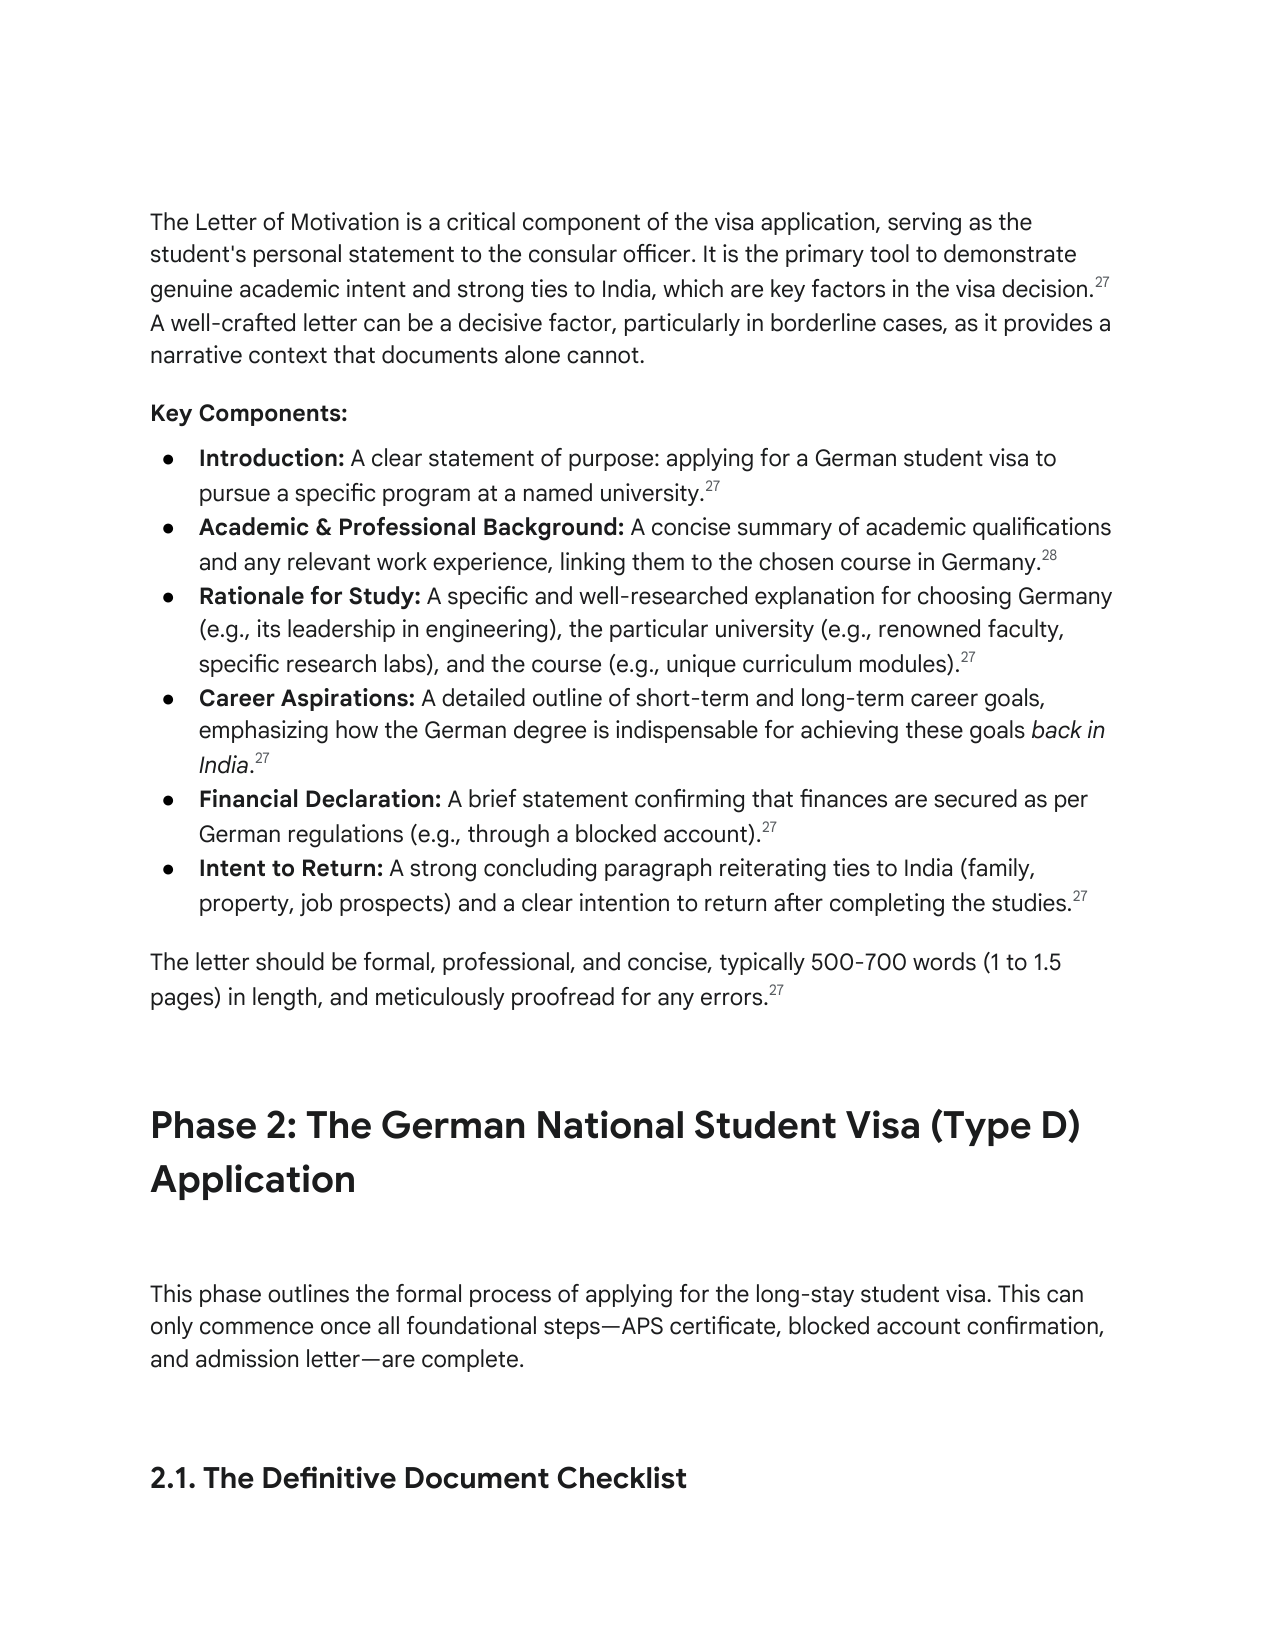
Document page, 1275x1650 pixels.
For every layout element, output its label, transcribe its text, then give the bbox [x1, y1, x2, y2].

text The Letter of Motivation is a critical component of the visa application, serving as the student's personal statement to the consular officer. It is the primary tool to demonstrate genuine academic intent and strong ties to India, which are key factors in the visa decision.27 A well-crafted letter can be a decisive factor, particularly in borderline cases, as it provides a narrative context that documents alone cannot. [150, 208, 1125, 370]
list Intent to Return: A strong concluding paragraph reiterating ties to India (family, property, job prospects) and a clear intention to return after completing the studies.27 [161, 854, 1125, 919]
text This phase outlines the formal process of applying for the long-stay student visa. This can only commence once all foundational steps—APS certificate, blocked account confirmation, and admission letter—are complete. [150, 1280, 1125, 1374]
text The letter should be formal, professional, and concise, typically 500-700 words (1 to 1.5 pages) in length, and meticulously proofread for any errors.27 [150, 948, 1125, 1012]
list Rationale for Study: A specific and well-researched explanation for choosing Germany (e.g., its leadership in engineering), the particular university (e.g., renowned faculty, specific research labs), and the course (e.g., unique curriculum modules).27 [161, 582, 1125, 679]
subtitle Phase 2: The German National Student Visa (Type D) Application [150, 1103, 1125, 1203]
list Introduction: A clear statement of purpose: applying for a German student visa to pursue a specific program at a named university.27 [161, 444, 1125, 509]
list Academic & Professional Background: A concise summary of academic qualifications and any relevant work experience, linking them to the chosen course in Germany.28 [161, 513, 1125, 578]
subtitle 2.1. The Definitive Document Checklist [150, 1461, 1125, 1497]
list Career Aspirations: A detailed outline of short-term and long-term career goals, emphasizing how the German degree is indispensable for achieving these goals back in India.27 [161, 684, 1125, 781]
text Key Components: [150, 399, 1125, 428]
list Financial Declaration: A brief statement confirming that finances are secured as per German regulations (e.g., through a blocked account).27 [161, 785, 1125, 850]
